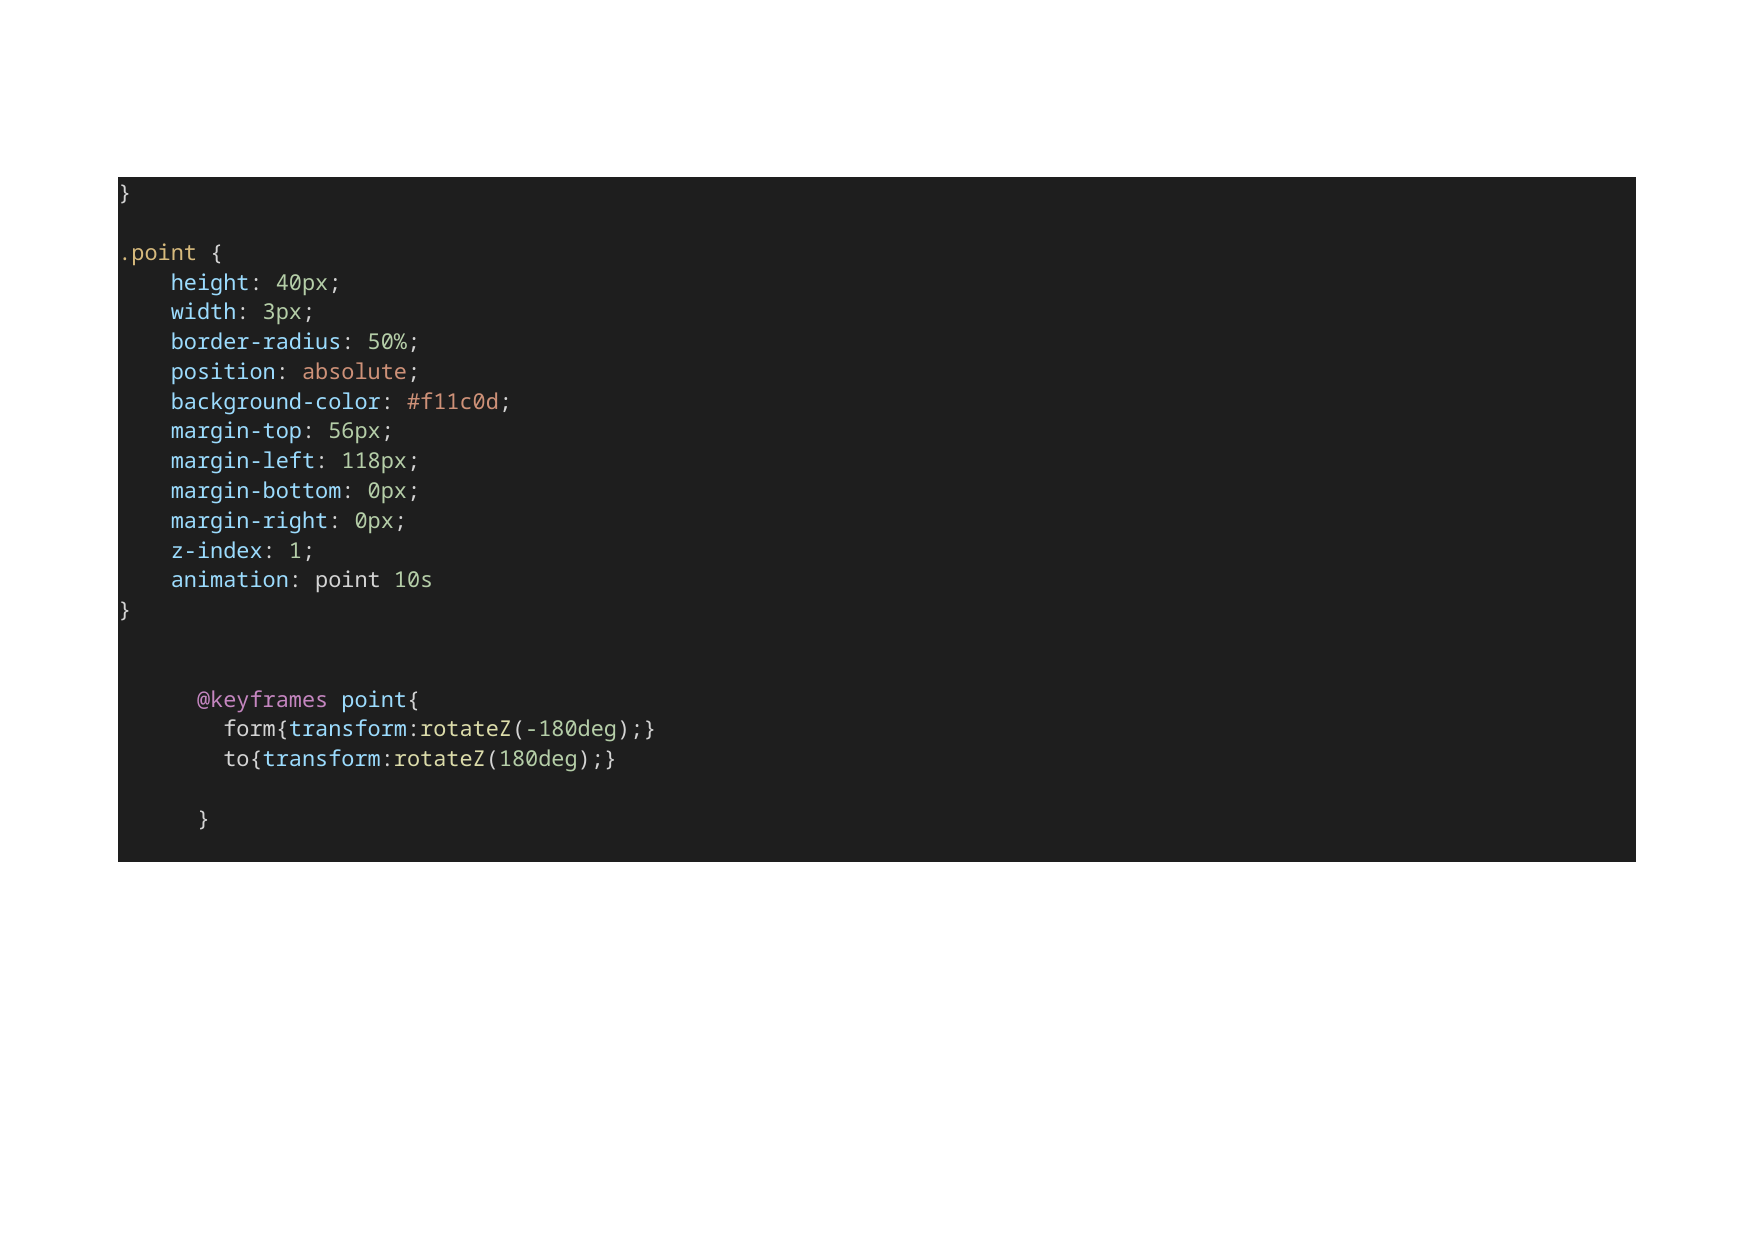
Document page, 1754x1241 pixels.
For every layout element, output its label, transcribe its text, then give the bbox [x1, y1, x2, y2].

text margin-right: 0px; [118, 505, 1636, 535]
text width: 3px; [118, 296, 1636, 326]
text .point { [118, 237, 1636, 267]
text } [118, 177, 1636, 207]
text height: 40px; [118, 267, 1636, 296]
text margin-bottom: 0px; [118, 475, 1636, 505]
text z-index: 1; [118, 535, 1636, 564]
text position: absolute; [118, 356, 1636, 386]
text to{transform:rotateZ(180deg);} [118, 743, 1636, 773]
text margin-top: 56px; [118, 416, 1636, 445]
text margin-left: 118px; [118, 445, 1636, 475]
text @keyframes point{ [118, 684, 1636, 713]
text form{transform:rotateZ(-180deg);} [118, 713, 1636, 743]
text background-color: #f11c0d; [118, 386, 1636, 416]
text border-radius: 50%; [118, 326, 1636, 356]
text animation: point 10s [118, 564, 1636, 594]
text } [118, 803, 1636, 833]
text } [118, 594, 1636, 624]
